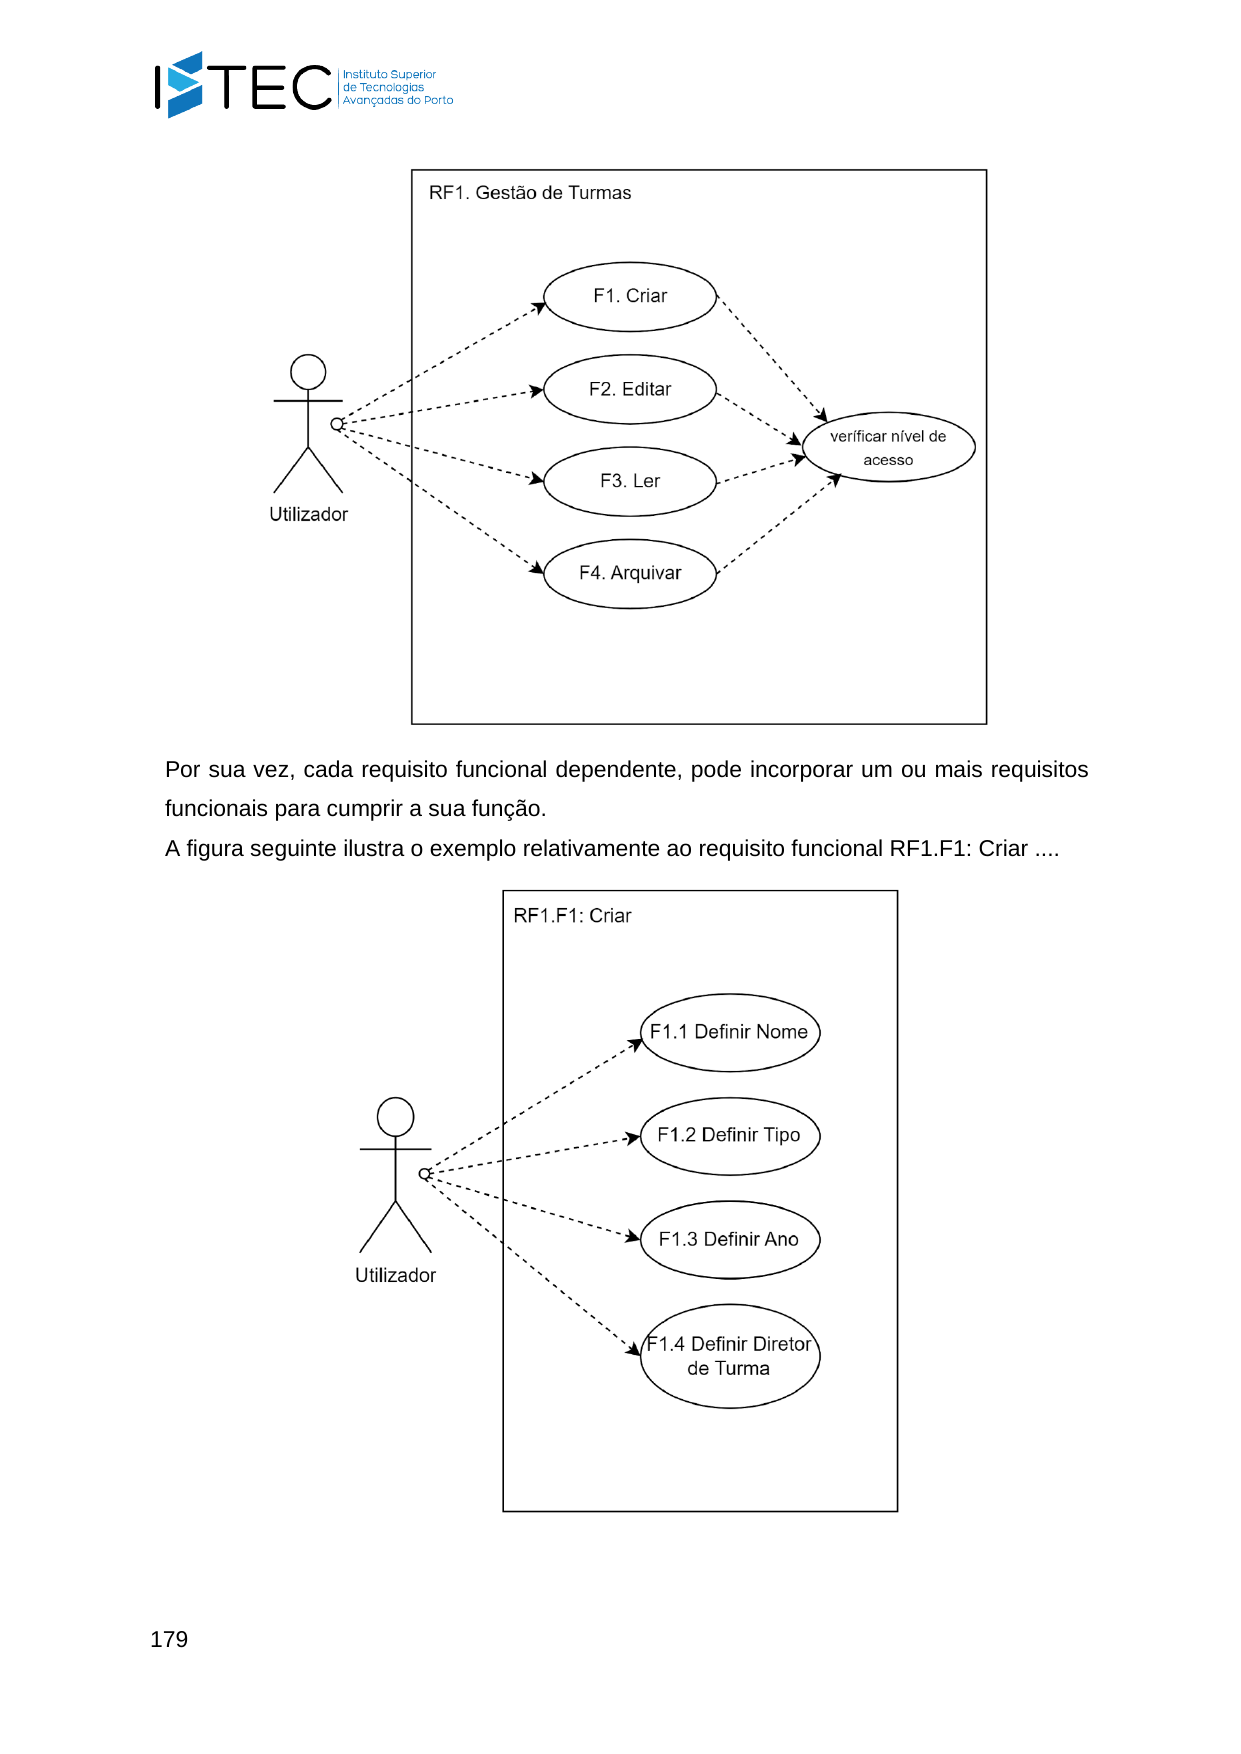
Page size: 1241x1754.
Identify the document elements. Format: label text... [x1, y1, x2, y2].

picture [339, 874, 916, 1530]
picture [150, 51, 454, 129]
text A figura seguinte ilustra o exemplo relativamente ao requisito funcional RF1.F1: Criar .... [165, 834, 1090, 861]
text Por sua vez, cada requisito funcional dependente, pode incorporar um ou mais requisitos funcionais para cumprir a sua função. [165, 756, 1090, 821]
picture [252, 153, 1003, 742]
